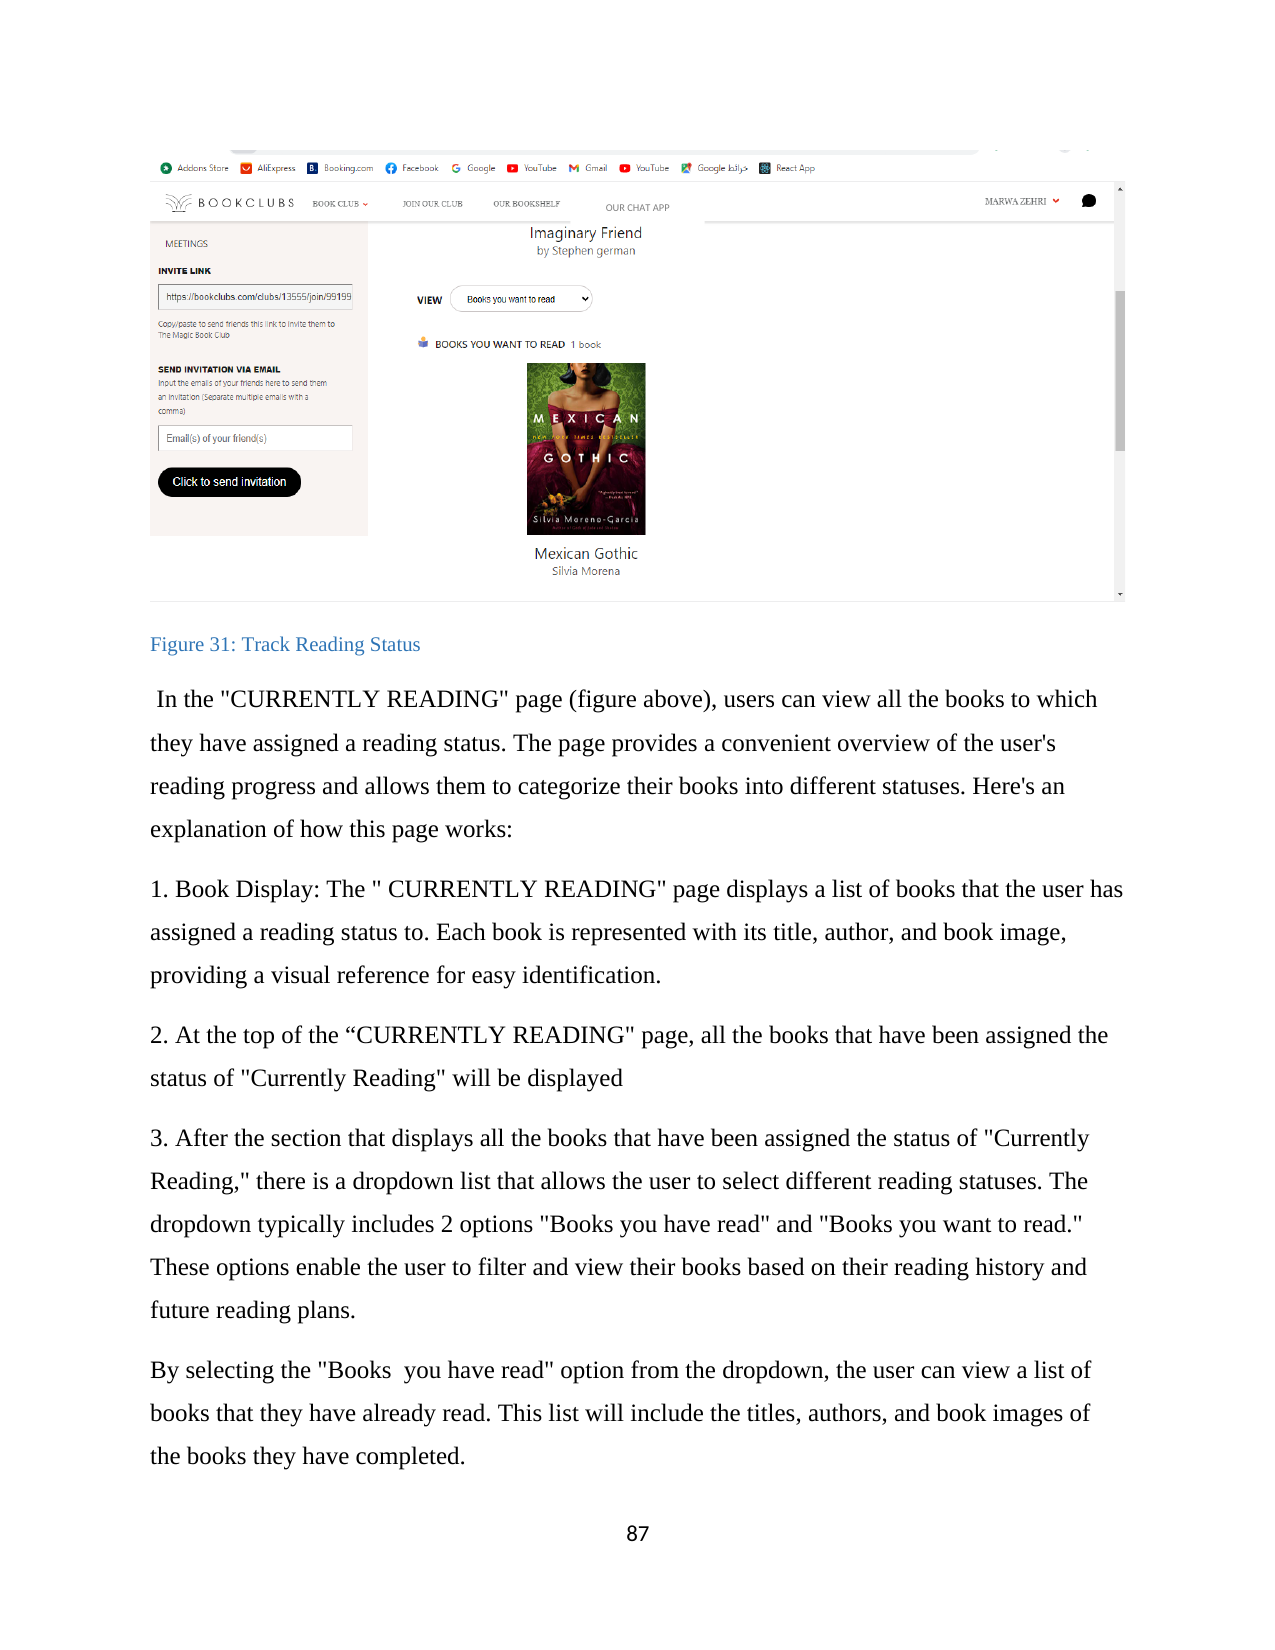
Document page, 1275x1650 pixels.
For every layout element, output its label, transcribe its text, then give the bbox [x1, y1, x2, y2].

text 3. After the section that displays all the books that have been assigned the status of "Currently Reading," there is a dropdown list that allows the user to select different reading statuses. The dropdown typically includes 2 options "Books you have read" and "Books you want to read." These options enable the user to filter and view their books based on their reading history and future reading plans. [150, 1123, 1125, 1324]
text Figure 31: Track Reading Status [150, 632, 1125, 656]
text By selecting the "Books you have read" option from the dropdown, the user can view a list of books that they have already read. This list will include the titles, authors, and book images of the books they have completed. [150, 1355, 1125, 1470]
picture [150, 150, 1125, 602]
text In the "CURRENTLY READING" page (figure above), users can view all the books to which they have assigned a reading status. The page provides a convenient overview of the user's reading progress and allows them to categorize their books into different statuses. Here's an explanation of how this page works: [150, 684, 1125, 843]
text 1. Book Display: The " CURRENTLY READING" page displays a list of books that the user has assigned a reading status to. Each book is represented with its title, author, and book image, providing a visual reference for easy identification. [150, 874, 1125, 989]
text 2. At the top of the “CURRENTLY READING" page, all the books that have been assigned the status of "Currently Reading" will be displayed [150, 1020, 1125, 1092]
